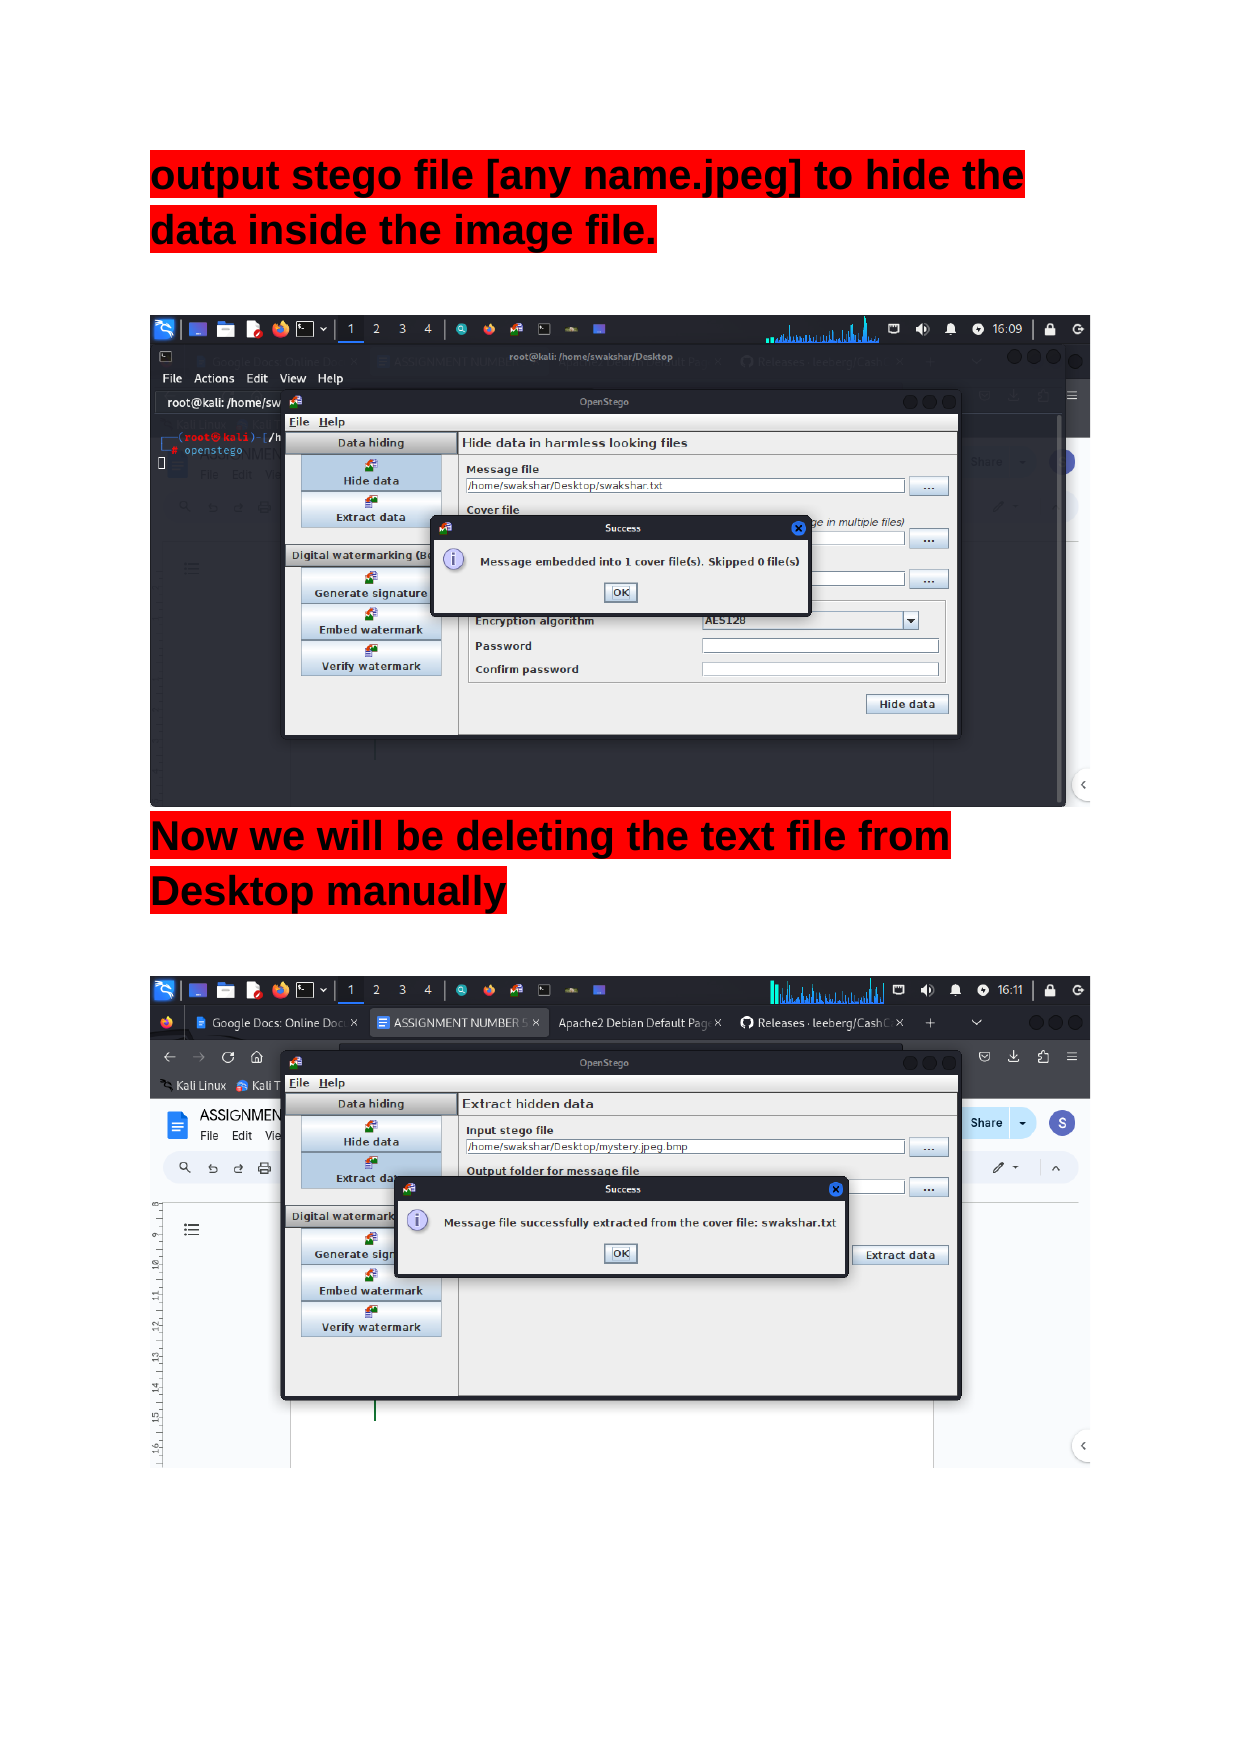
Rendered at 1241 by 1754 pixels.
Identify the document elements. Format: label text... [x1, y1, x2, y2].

text Now we will be deleting the text file from Desktop manually [150, 811, 1090, 914]
picture [150, 315, 1091, 807]
picture [150, 976, 1091, 1468]
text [150, 150, 1090, 253]
